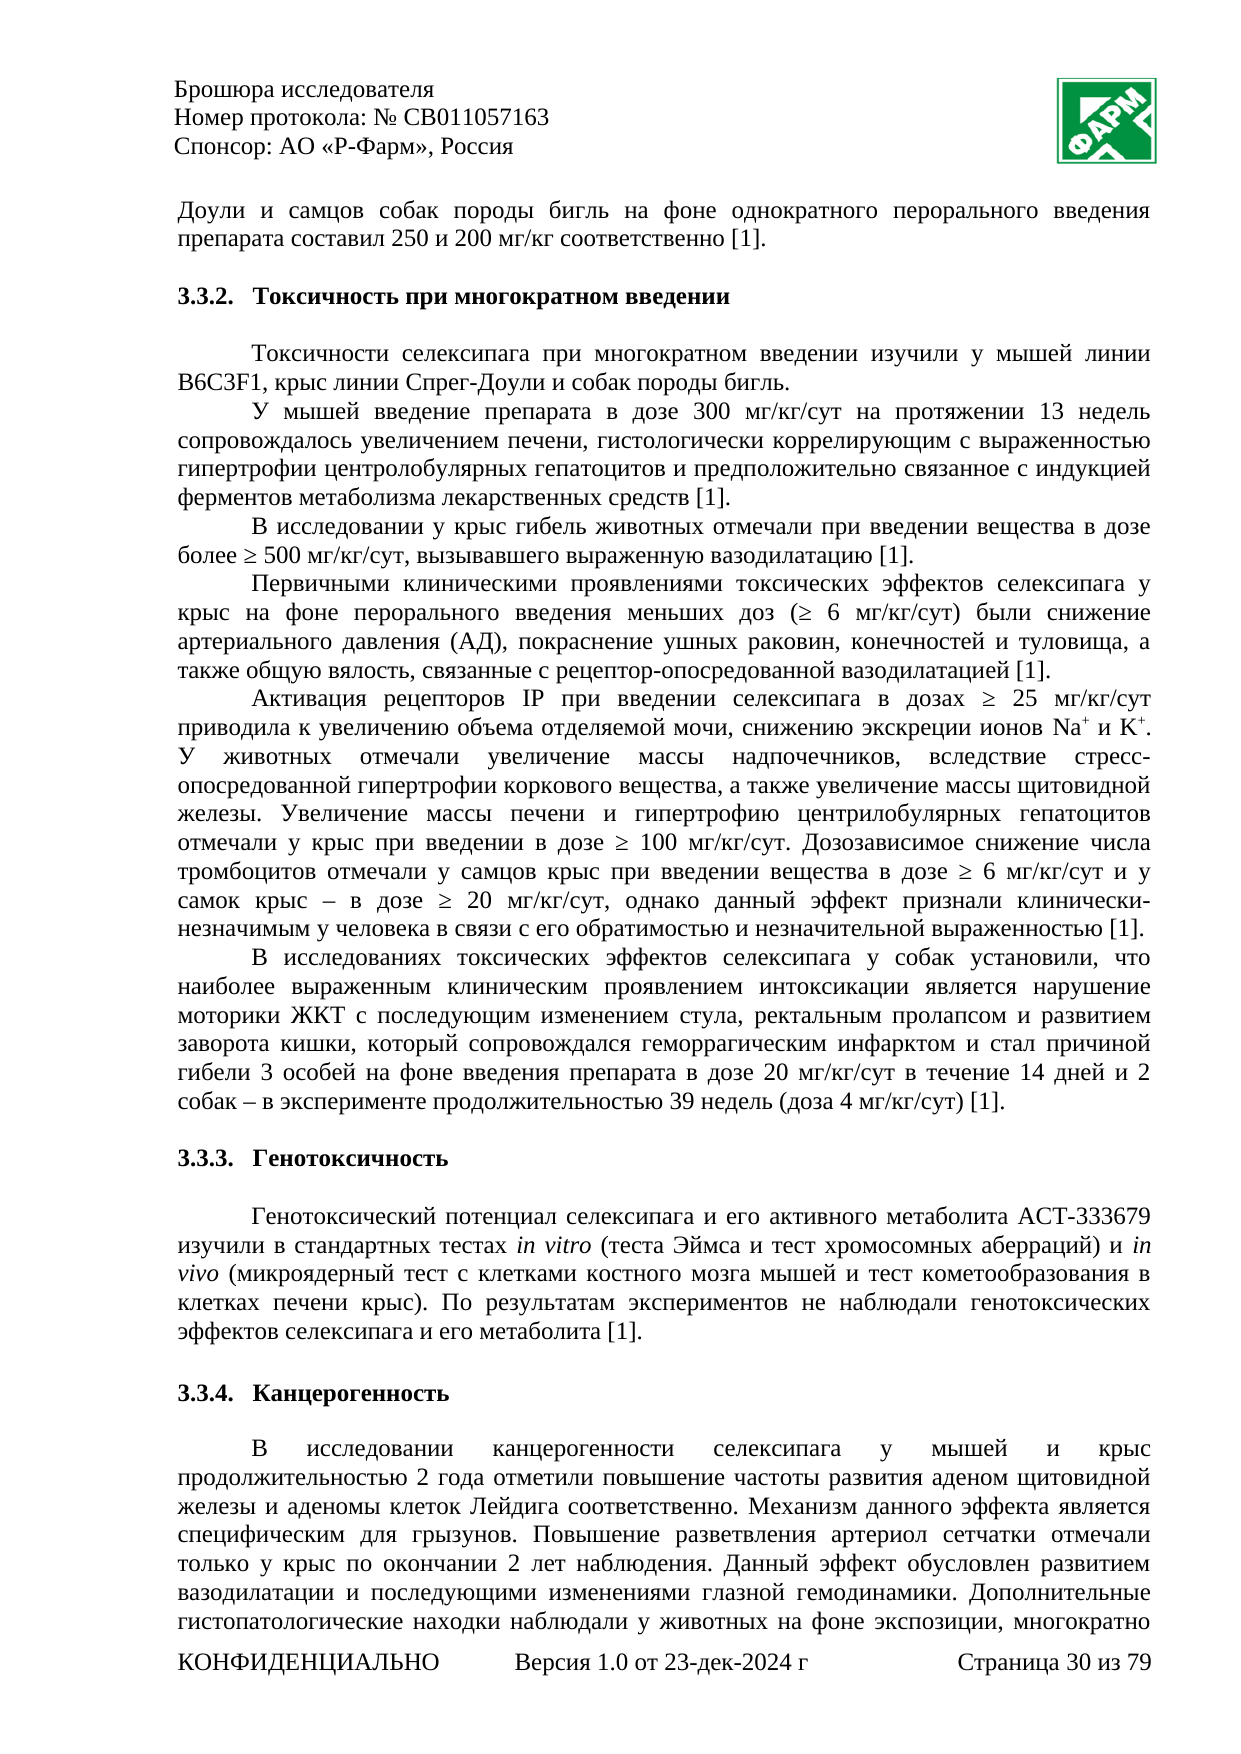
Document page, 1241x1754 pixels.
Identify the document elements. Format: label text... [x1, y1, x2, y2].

text Первичными клиническими проявлениями токсических эффектов селексипага у крыс на фоне перорального введения меньших доз (≥ 6 мг/кг/сут) были снижение артериального давления (АД), покраснение ушных раковин, конечностей и туловища, а также общую вялость, связанные с рецептор-опосредованной вазодилатацией [1]. [177, 568, 1152, 683]
subtitle Генотоксичность [177, 1143, 1152, 1172]
text В исследовании у крыс гибель животных отмечали при введении вещества в дозе более ≥ 500 мг/кг/сут, вызывавшего выраженную вазодилатацию [1]. [177, 511, 1152, 568]
text Генотоксический потенциал селексипага и его активного метаболита ACT-333679 изучили в стандартных тестах in vitro (теста Эймса и тест хромосомных аберраций) и in vivo (микроядерный тест с клетками костного мозга мышей и тест кометообразования в клетках печени крыс). По результатам экспериментов не наблюдали генотоксических эффектов селексипага и его метаболита [1]. [177, 1201, 1152, 1345]
text В исследованиях токсических эффектов селексипага у собак установили, что наиболее выраженным клиническим проявлением интоксикации является нарушение моторики ЖКТ с последующим изменением стула, ректальным пролапсом и развитием заворота кишки, который сопровождался геморрагическим инфарктом и стал причиной гибели 3 особей на фоне введения препарата в дозе 20 мг/кг/сут в течение 14 дней и 2 собак – в эксперименте продолжительностью 39 недель (доза 4 мг/кг/сут) [1]. [177, 942, 1152, 1115]
text Активация рецепторов IP при введении селексипага в дозах ≥ 25 мг/кг/сут приводила к увеличению объема отделяемой мочи, снижению экскреции ионов Na+ и K+. У животных отмечали увеличение массы надпочечников, вследствие стресс-опосредованной гипертрофии коркового вещества, а также увеличение массы щитовидной железы. Увеличение массы печени и гипертрофию центрилобулярных гепатоцитов отмечали у крыс при введении в дозе ≥ 100 мг/кг/сут. Дозозависимое снижение числа тромбоцитов отмечали у самцов крыс при введении вещества в дозе ≥ 6 мг/кг/сут и у самок крыс – в дозе ≥ 20 мг/кг/сут, однако данный эффект признали клинически-незначимым у человека в связи с его обратимостью и незначительной выраженностью [1]. [177, 683, 1152, 942]
subtitle Токсичность при многократном введении [177, 281, 1152, 310]
picture [1052, 73, 1159, 166]
subtitle Канцерогенность [177, 1378, 1152, 1406]
text У мышей введение препарата в дозе 300 мг/кг/сут на протяжении 13 недель сопровождалось увеличением печени, гистологически коррелирующим с выраженностью гипертрофии центролобулярных гепатоцитов и предположительно связанное с индукцией ферментов метаболизма лекарственных средств [1]. [177, 396, 1152, 511]
text Токсичности селексипага при многократном введении изучили у мышей линии B6C3F1, крыс линии Спрег-Доули и собак породы бигль. [177, 338, 1152, 396]
